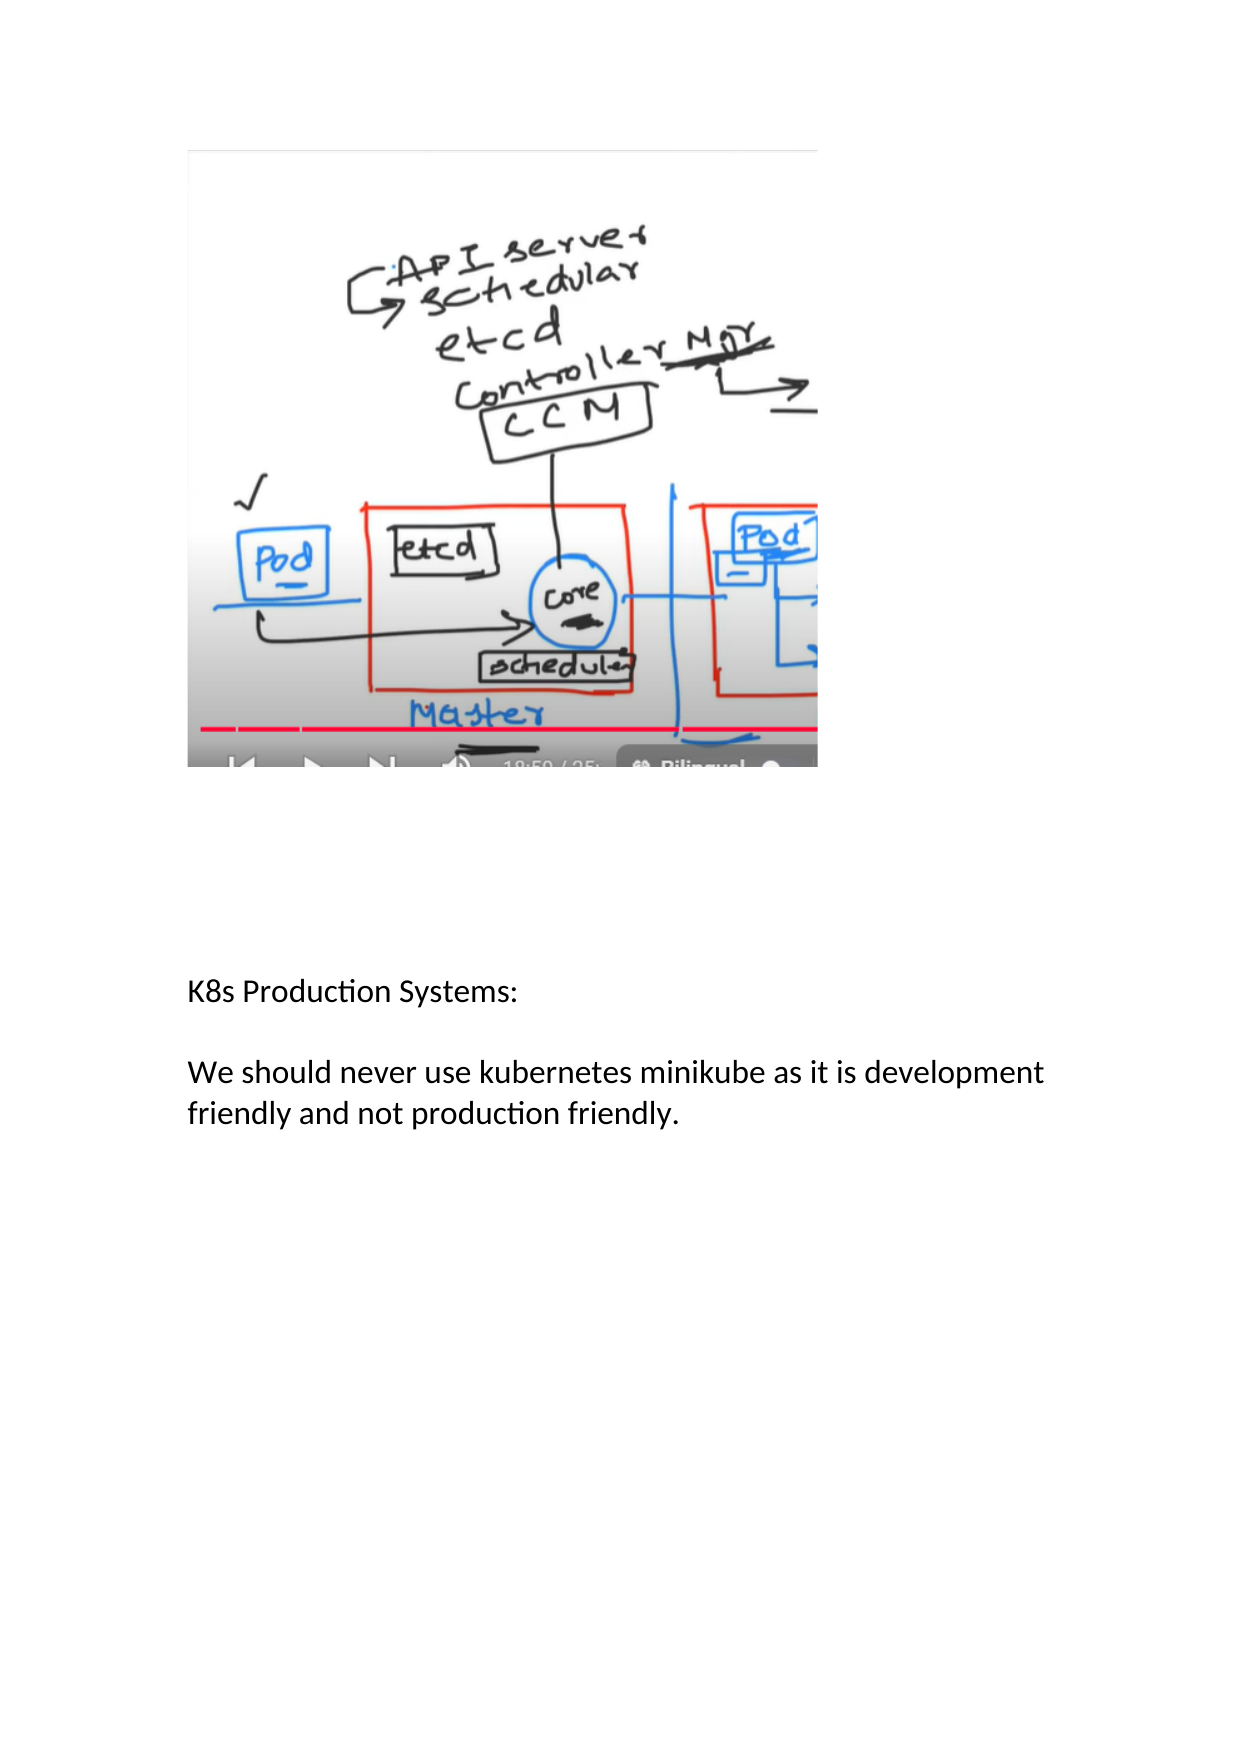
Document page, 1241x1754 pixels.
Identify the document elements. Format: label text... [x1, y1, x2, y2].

text K8s Production Systems: [187, 970, 1053, 1011]
text We should never use kubernetes minikube as it is development friendly and not production friendly. [187, 1051, 1053, 1133]
picture [187, 150, 818, 767]
